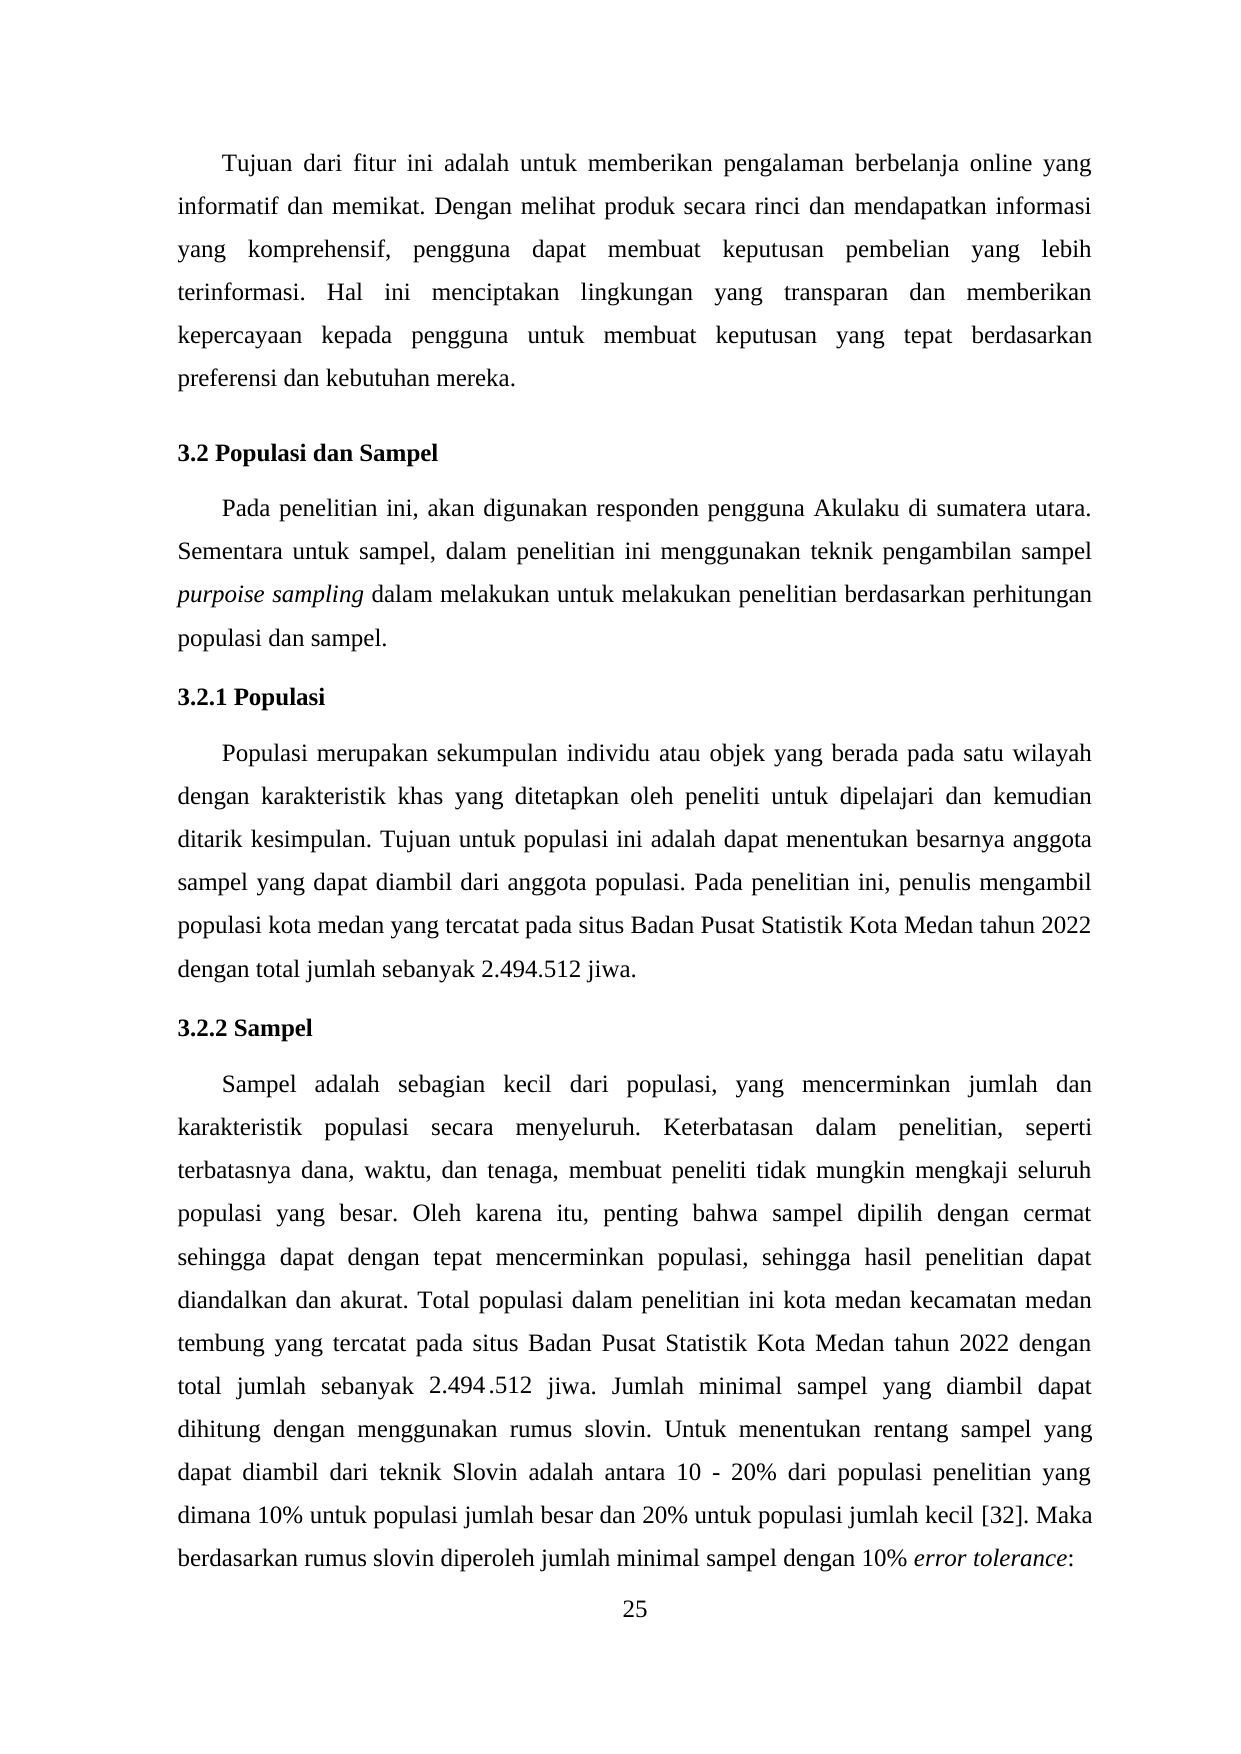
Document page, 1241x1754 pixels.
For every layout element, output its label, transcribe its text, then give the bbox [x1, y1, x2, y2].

subtitle Populasi dan Sampel [177, 438, 1092, 466]
text Tujuan dari fitur ini adalah untuk memberikan pengalaman berbelanja online yang informatif dan memikat. Dengan melihat produk secara rinci dan mendapatkan informasi yang komprehensif, pengguna dapat membuat keputusan pembelian yang lebih terinformasi. Hal ini menciptakan lingkungan yang transparan dan memberikan kepercayaan kepada pengguna untuk membuat keputusan yang tepat berdasarkan preferensi dan kebutuhan mereka.Top of Form [177, 148, 1092, 392]
text Pada penelitian ini, akan digunakan responden pengguna Akulaku di sumatera utara. Sementara untuk sampel, dalam penelitian ini menggunakan teknik pengambilan sampel purpoise sampling dalam melakukan untuk melakukan penelitian berdasarkan perhitungan populasi dan sampel. [177, 493, 1092, 651]
text Sampel adalah sebagian kecil dari populasi, yang mencerminkan jumlah dan karakteristik populasi secara menyeluruh. Keterbatasan dalam penelitian, seperti terbatasnya dana, waktu, dan tenaga, membuat peneliti tidak mungkin mengkaji seluruh populasi yang besar. Oleh karena itu, penting bahwa sampel dipilih dengan cermat sehingga dapat dengan tepat mencerminkan populasi, sehingga hasil penelitian dapat diandalkan dan akurat. Total populasi dalam penelitian ini kota medan kecamatan medan tembung yang tercatat pada situs Badan Pusat Statistik Kota Medan tahun 2022 dengan total jumlah sebanyak jiwa. Jumlah minimal sampel yang diambil dapat dihitung dengan menggunakan rumus slovin. Untuk menentukan rentang sampel yang dapat diambil dari teknik Slovin adalah antara 10 - 20% dari populasi penelitian yang dimana 10% untuk populasi jumlah besar dan 20% untuk populasi jumlah kecil . Maka berdasarkan rumus slovin diperoleh jumlah minimal sampel dengan 10% error tolerance: [177, 1069, 1092, 1457]
subtitle Populasi [177, 682, 1092, 711]
text Populasi merupakan sekumpulan individu atau objek yang berada pada satu wilayah dengan karakteristik khas yang ditetapkan oleh peneliti untuk dipelajari dan kemudian ditarik kesimpulan. Tujuan untuk populasi ini adalah dapat menentukan besarnya anggota sampel yang dapat diambil dari anggota populasi. Pada penelitian ini, penulis mengambil populasi kota medan yang tercatat pada situs Badan Pusat Statistik Kota Medan tahun 2022 dengan total jumlah sebanyak 2.494.512 jiwa. [177, 738, 1092, 982]
text Sampel adalah sebagian kecil dari populasi, yang mencerminkan jumlah dan karakteristik populasi secara menyeluruh. Keterbatasan dalam penelitian, seperti terbatasnya dana, waktu, dan tenaga, membuat peneliti tidak mungkin mengkaji seluruh populasi yang besar. Oleh karena itu, penting bahwa sampel dipilih dengan cermat sehingga dapat dengan tepat mencerminkan populasi, sehingga hasil penelitian dapat diandalkan dan akurat. Total populasi dalam penelitian ini kota medan kecamatan medan tembung yang tercatat pada situs Badan Pusat Statistik Kota Medan tahun 2022 dengan total jumlah sebanyak jiwa. Jumlah minimal sampel yang diambil dapat dihitung dengan menggunakan rumus slovin. Untuk menentukan rentang sampel yang dapat diambil dari teknik Slovin adalah antara 10 - 20% dari populasi penelitian yang dimana 10% untuk populasi jumlah besar dan 20% untuk populasi jumlah kecil . Maka berdasarkan rumus slovin diperoleh jumlah minimal sampel dengan 10% error tolerance: [177, 1486, 1092, 1572]
subtitle Sampel [177, 1013, 1092, 1042]
